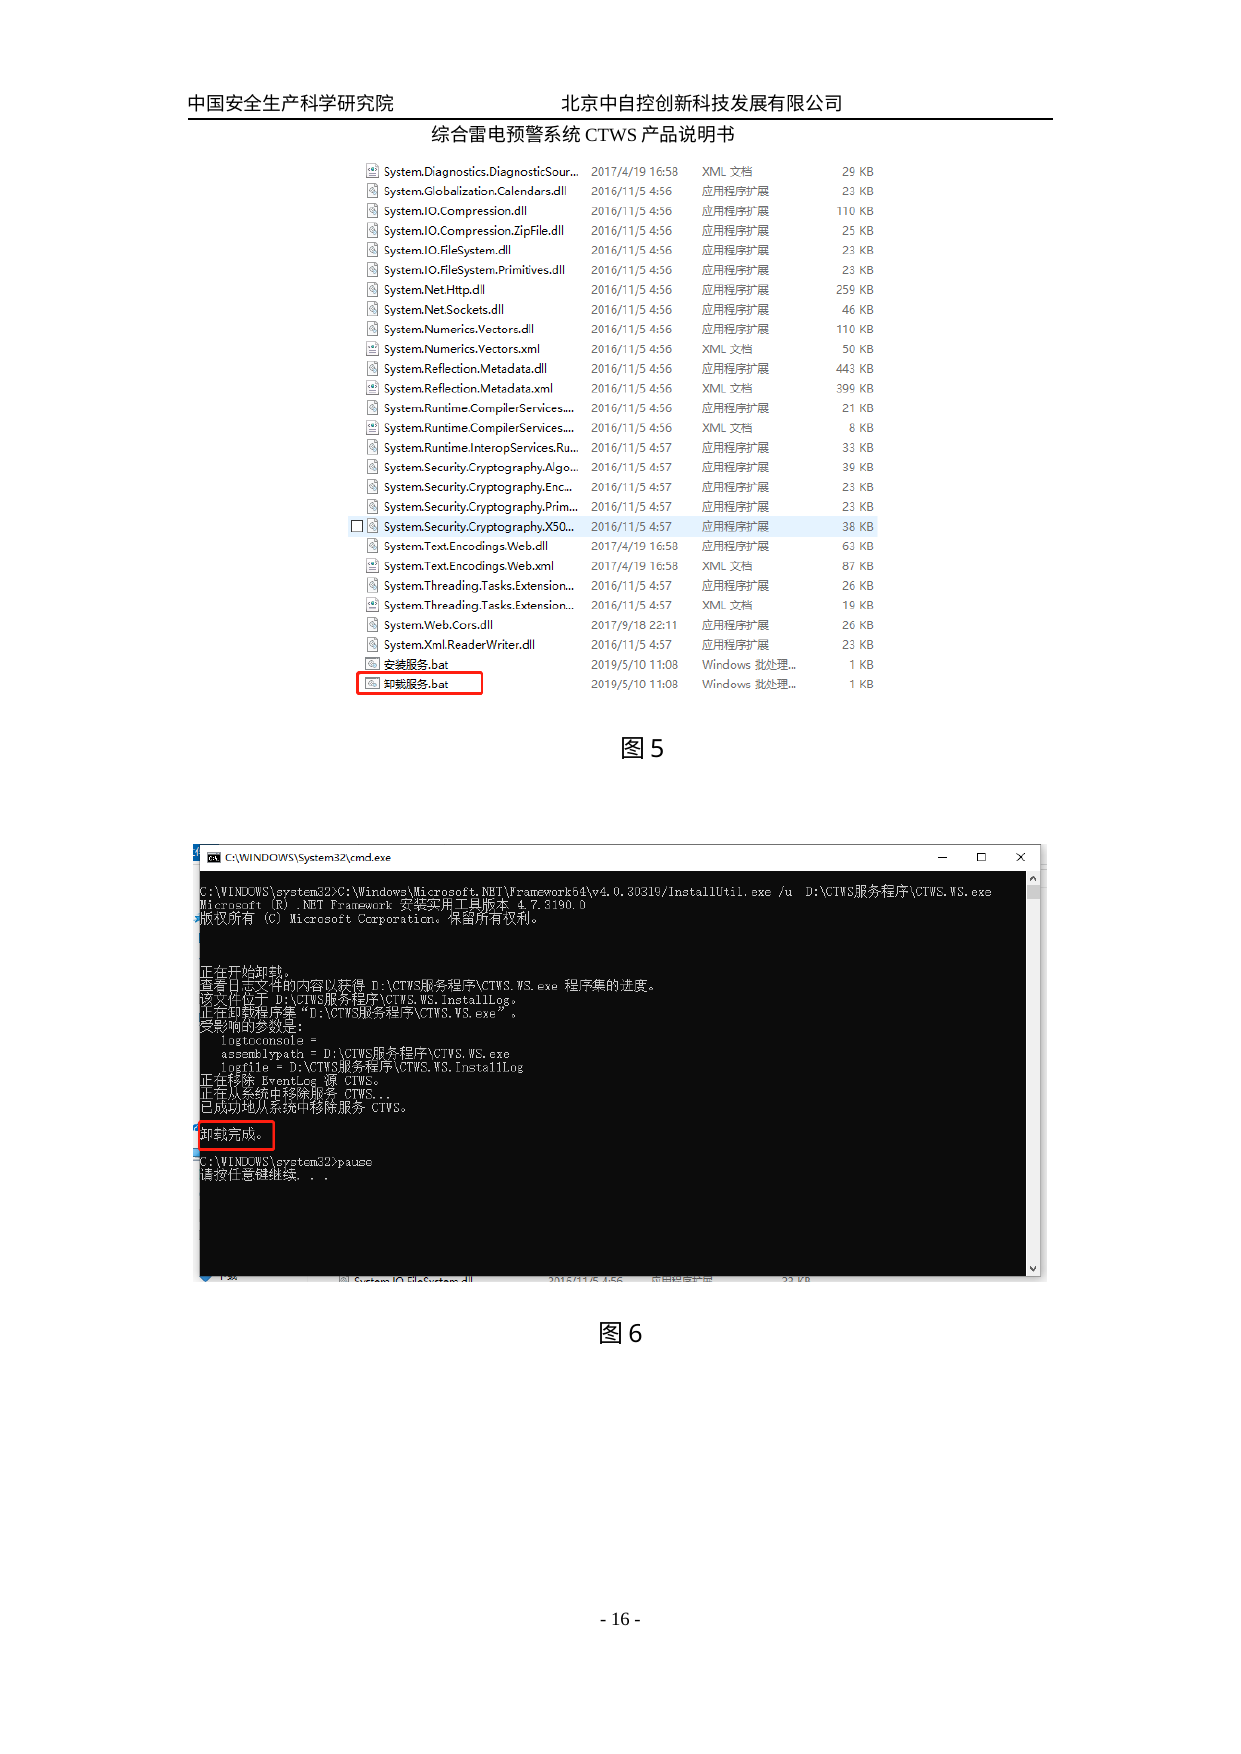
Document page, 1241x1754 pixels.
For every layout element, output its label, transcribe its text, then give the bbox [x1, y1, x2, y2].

picture [337, 161, 890, 701]
list 图6 [187, 1299, 1053, 1364]
picture [193, 844, 1047, 1282]
list 图5 [187, 714, 1053, 779]
